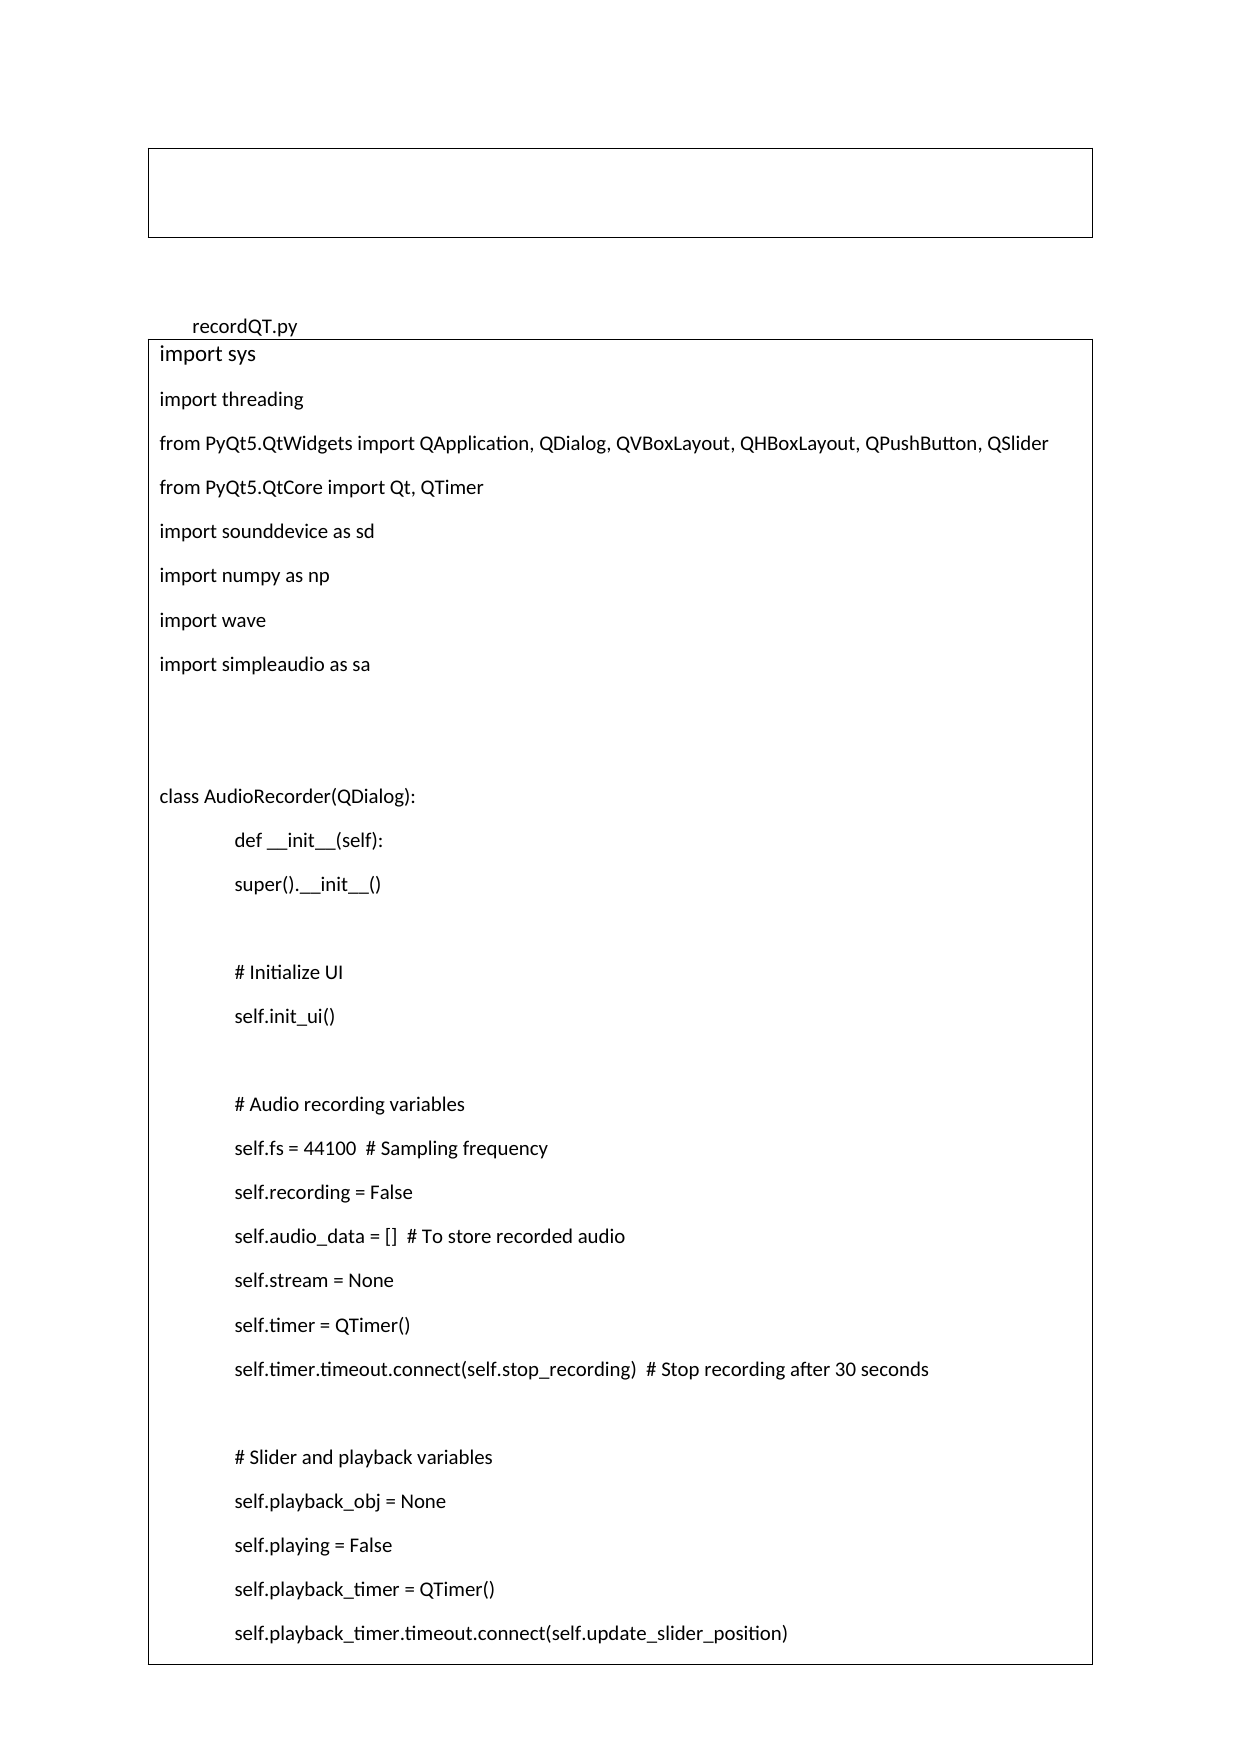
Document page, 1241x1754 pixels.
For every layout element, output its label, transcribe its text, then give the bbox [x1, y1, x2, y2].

text recordQT.py [148, 313, 1093, 338]
